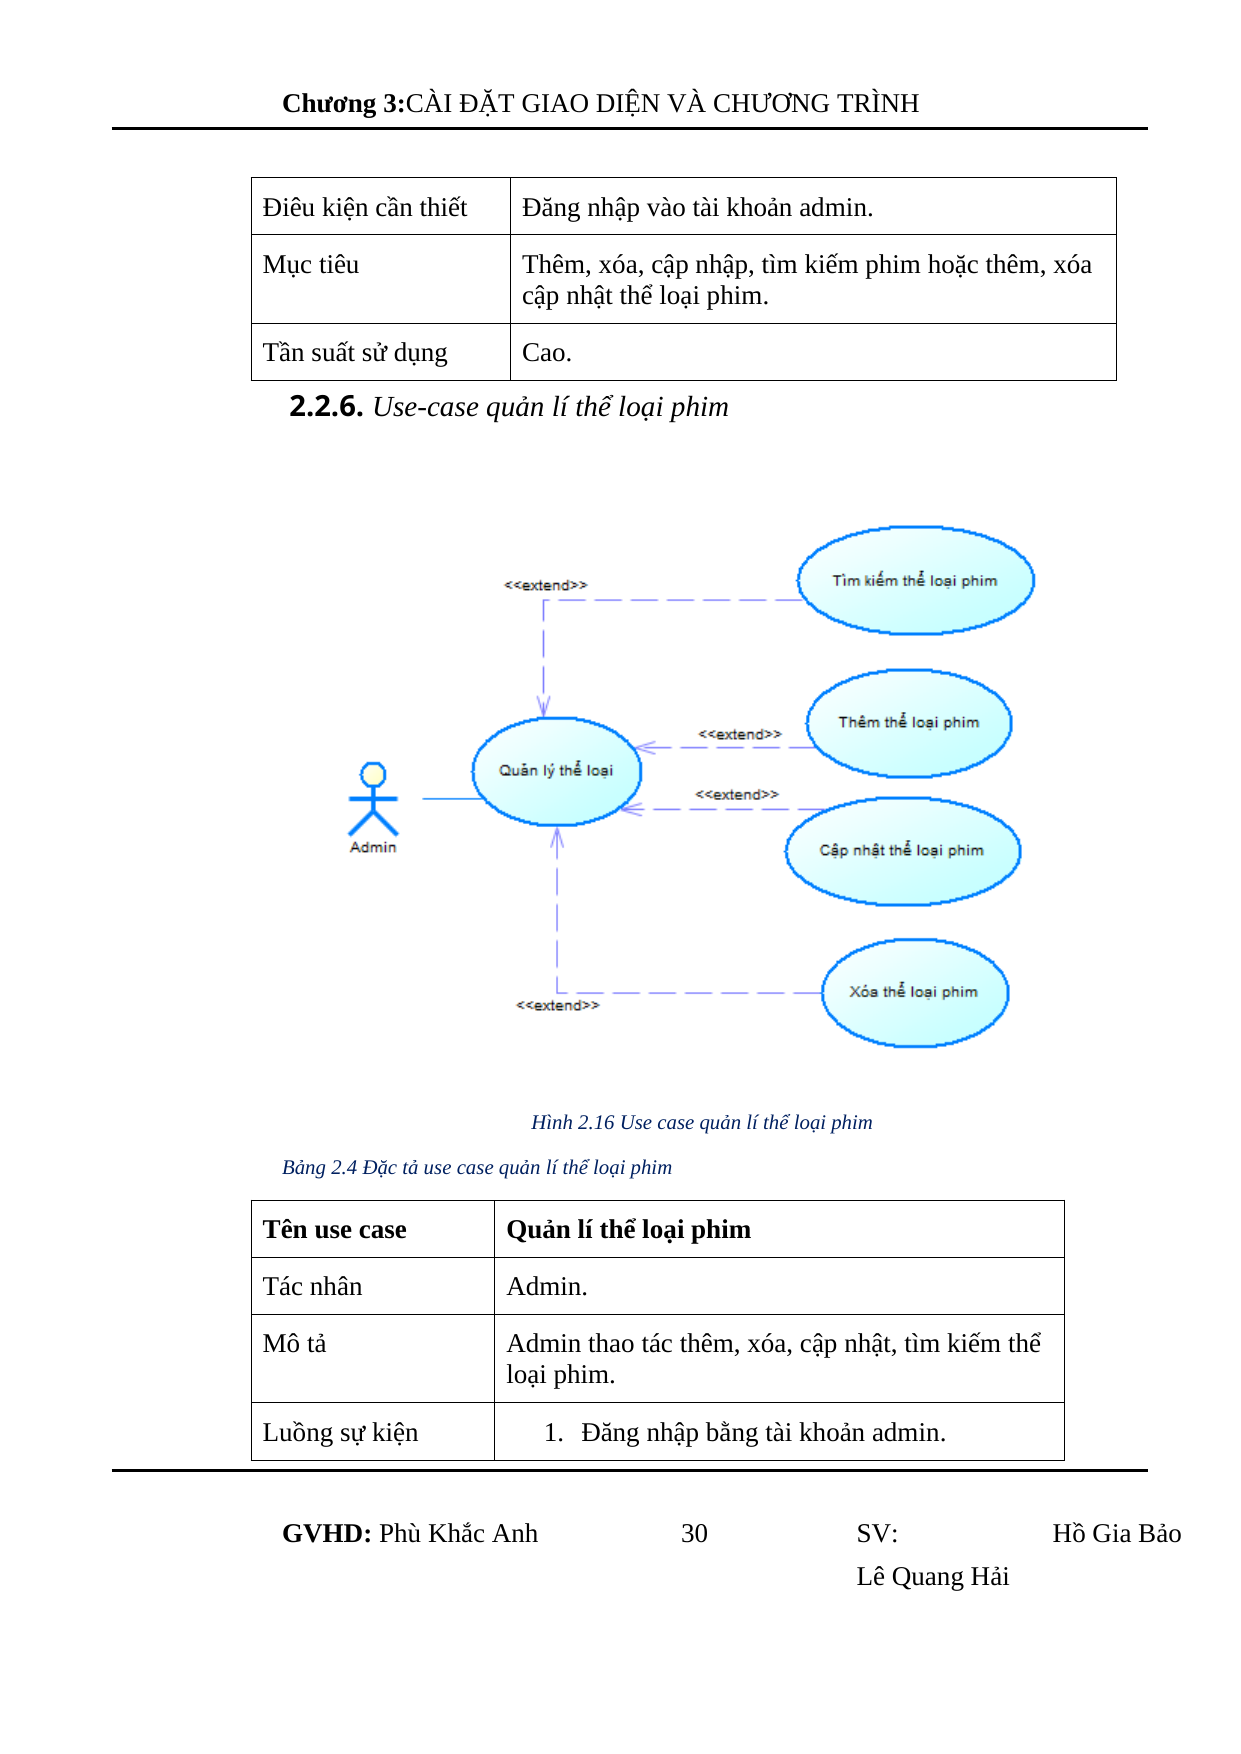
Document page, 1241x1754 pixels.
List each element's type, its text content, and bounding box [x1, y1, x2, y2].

table_cell Thêm, xóa, cập nhập, tìm kiếm phim hoặc thêm, xóa cập nhật thể loại phim. [511, 235, 1116, 323]
table_header Tên use case [252, 1201, 494, 1257]
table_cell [495, 1403, 1064, 1460]
table_cell Đăng nhập vào tài khoản admin. [511, 178, 1116, 234]
table_cell Luồng sự kiện [252, 1403, 494, 1460]
table_cell Điêu kiện cần thiết [252, 178, 510, 234]
table_cell Admin thao tác thêm, xóa, cập nhật, tìm kiếm thể loại phim. [495, 1315, 1064, 1402]
subtitle Use-case quản lí thể loại phim [289, 385, 1122, 425]
table_cell Tác nhân [252, 1258, 494, 1314]
table_cell Admin. [495, 1258, 1064, 1314]
picture [281, 437, 1198, 1098]
table_cell Tần suất sử dụng [252, 324, 510, 380]
table_cell Mục tiêu [252, 235, 510, 323]
table_cell Mô tả [252, 1315, 494, 1402]
table_header Quản lí thể loại phim [495, 1201, 1064, 1257]
table_cell Cao. [511, 324, 1116, 380]
